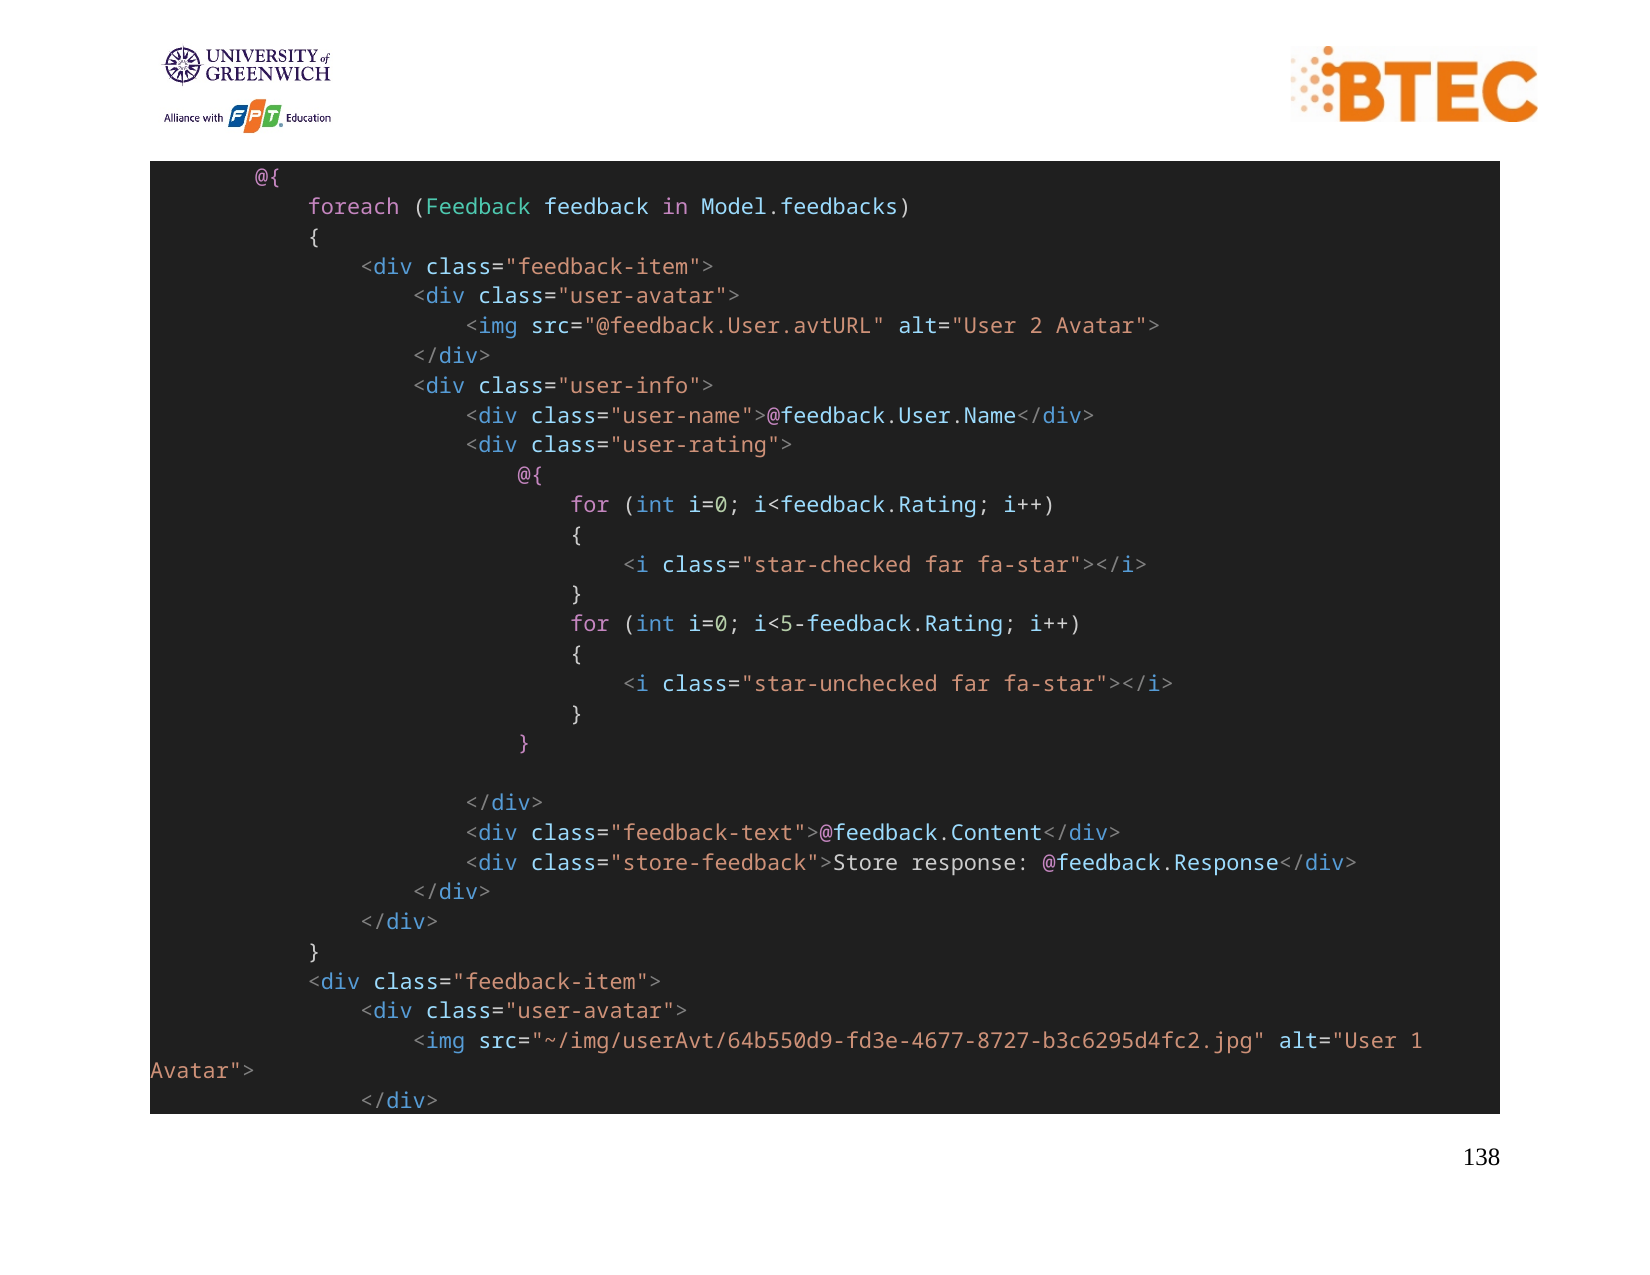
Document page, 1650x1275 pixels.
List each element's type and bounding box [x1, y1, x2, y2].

picture [1290, 46, 1538, 122]
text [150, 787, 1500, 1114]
picture [150, 32, 343, 144]
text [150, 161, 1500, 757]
